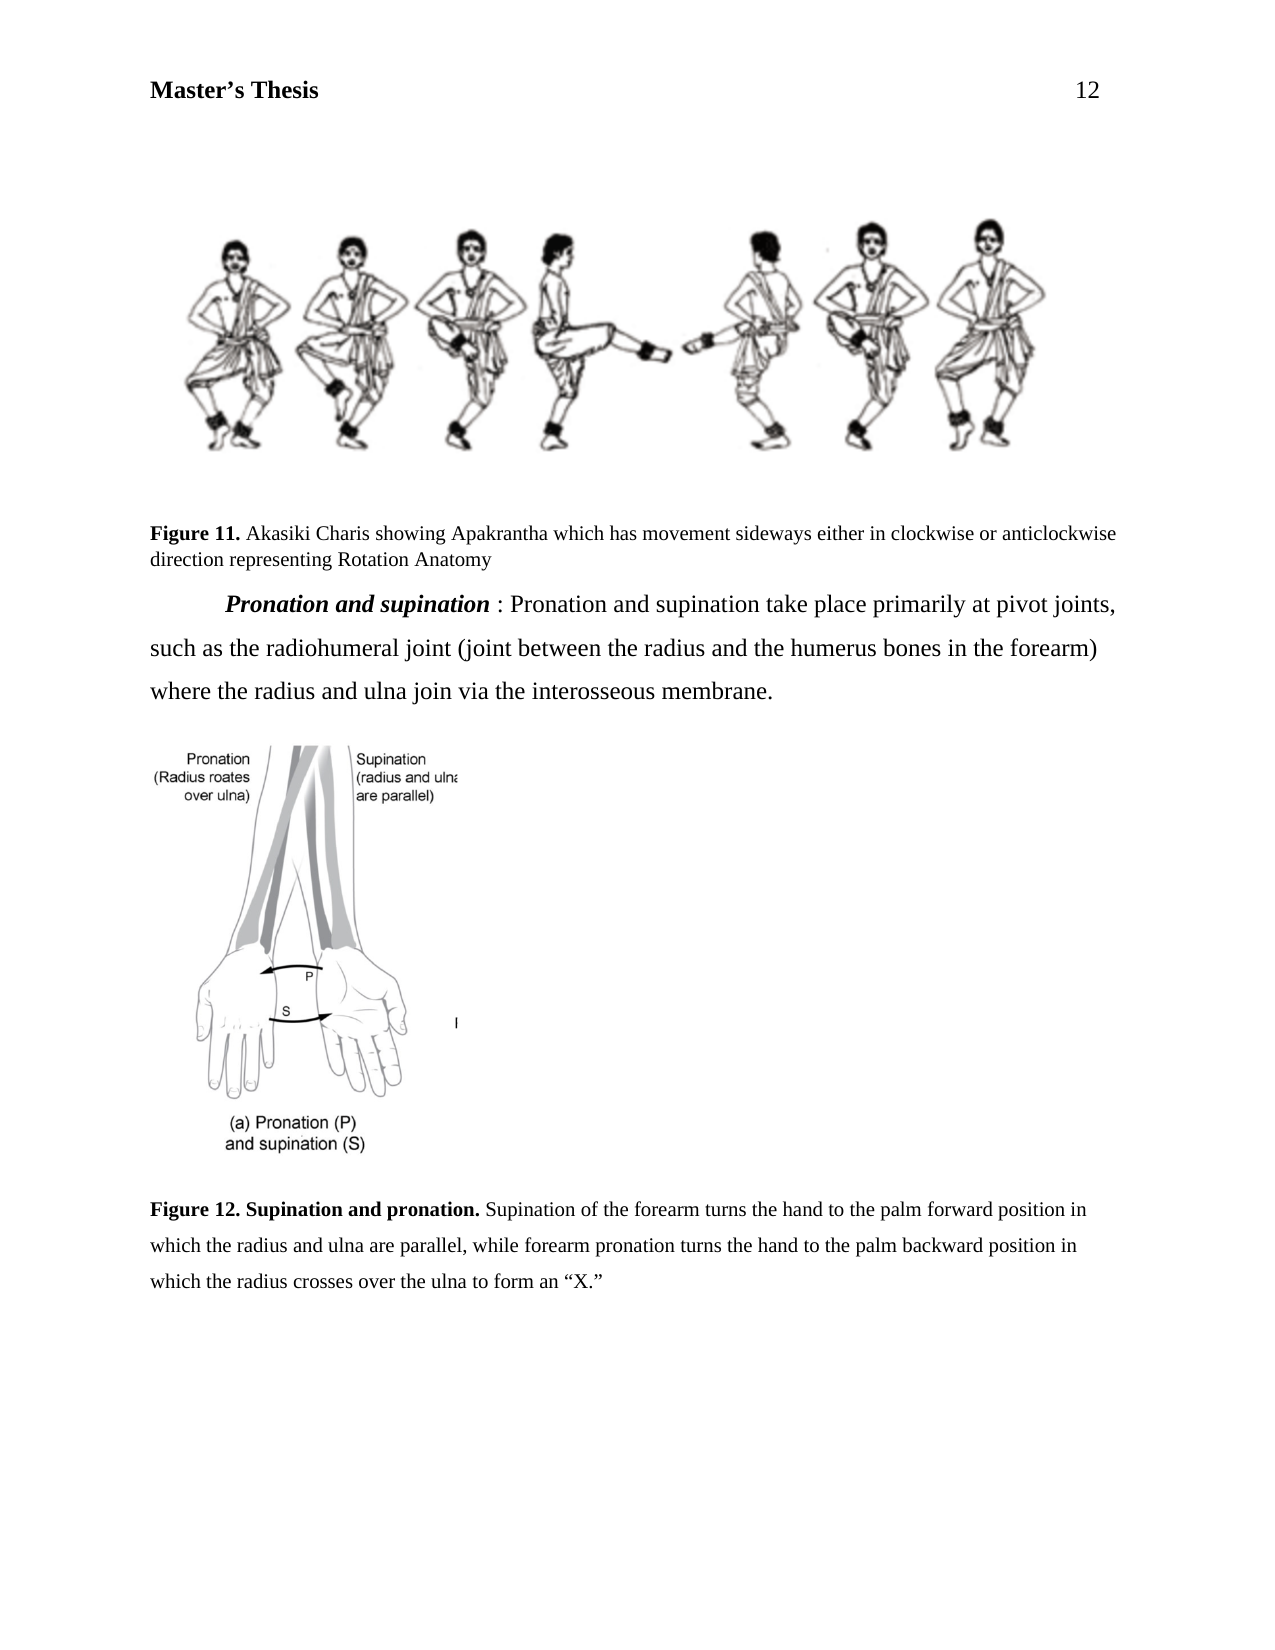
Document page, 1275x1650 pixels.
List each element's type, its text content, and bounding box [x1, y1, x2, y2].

text Pronation and supination : Pronation and supination take place primarily at pivot joints, such as the radiohumeral joint (joint between the radius and the humerus bones in the forearm) where the radius and ulna join via the interosseous membrane. [150, 589, 1125, 704]
picture [150, 150, 1057, 502]
text Figure 11. Akasiki Charis showing Apakrantha which has movement sideways either in clockwise or anticlockwise direction representing Rotation Anatomy [150, 521, 1125, 571]
picture [150, 735, 458, 1166]
text Figure 12. Supination and pronation. Supination of the forearm turns the hand to the palm forward position in which the radius and ulna are parallel, while forearm pronation turns the hand to the palm backward position in which the radius crosses over the ulna to form an “X.” [150, 1197, 1125, 1293]
